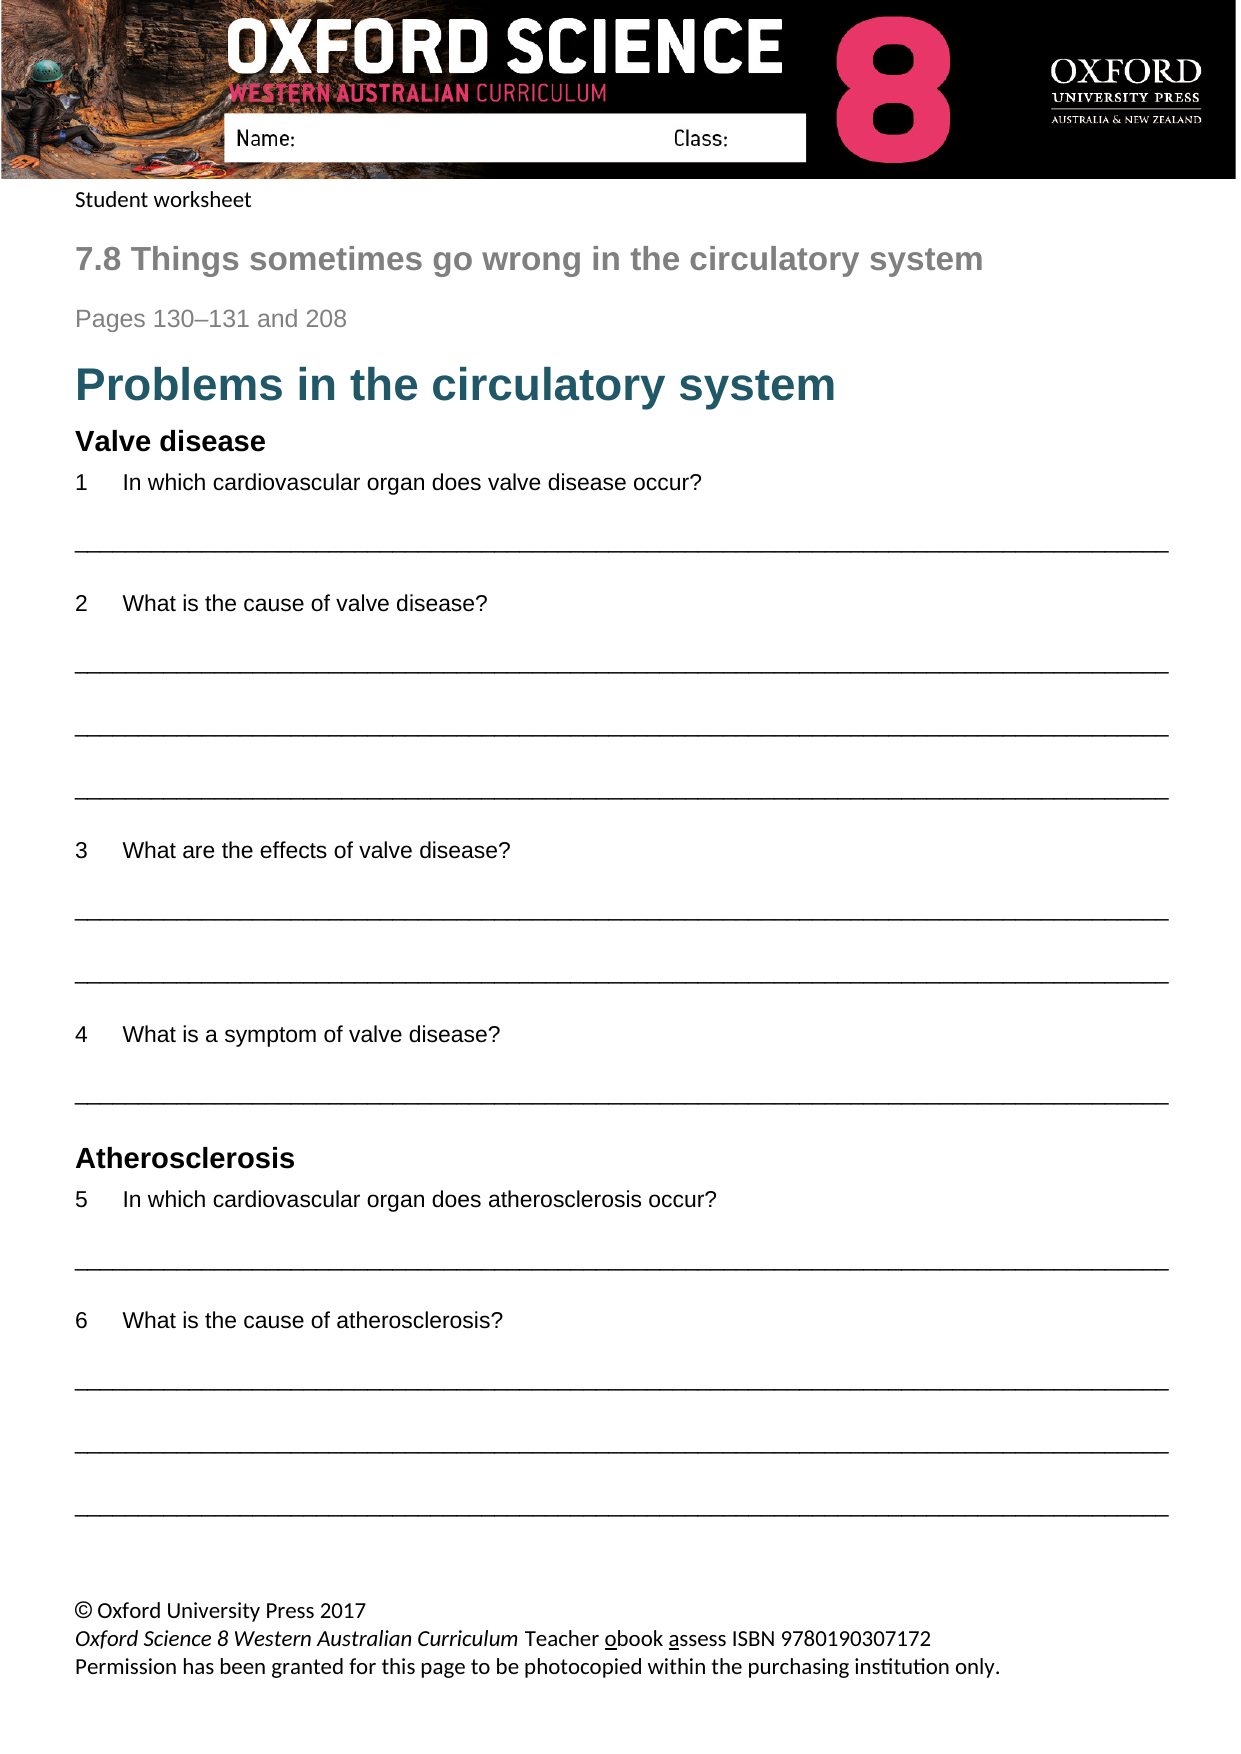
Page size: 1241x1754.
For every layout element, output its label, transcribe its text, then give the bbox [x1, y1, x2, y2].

text Problems in the circulatory system [75, 357, 1165, 410]
list 6 What is the cause of atherosclerosis? [75, 1307, 1165, 1333]
list 2 What is the cause of valve disease? [75, 590, 1165, 616]
list 4 What is a symptom of valve disease? [75, 1021, 1165, 1047]
picture [0, 0, 1236, 178]
text Pages 130–131 and 208 [75, 303, 1165, 332]
list 3 What are the effects of valve disease? [75, 837, 1165, 863]
text 7.8 Things sometimes go wrong in the circulatory system [75, 238, 1165, 277]
text Atherosclerosis [75, 1141, 1165, 1175]
list 1 In which cardiovascular organ does valve disease occur? [75, 469, 1165, 495]
text Valve disease [75, 424, 1165, 458]
text Student worksheet [75, 178, 1165, 213]
list 5 In which cardiovascular organ does atherosclerosis occur? [75, 1186, 1165, 1212]
